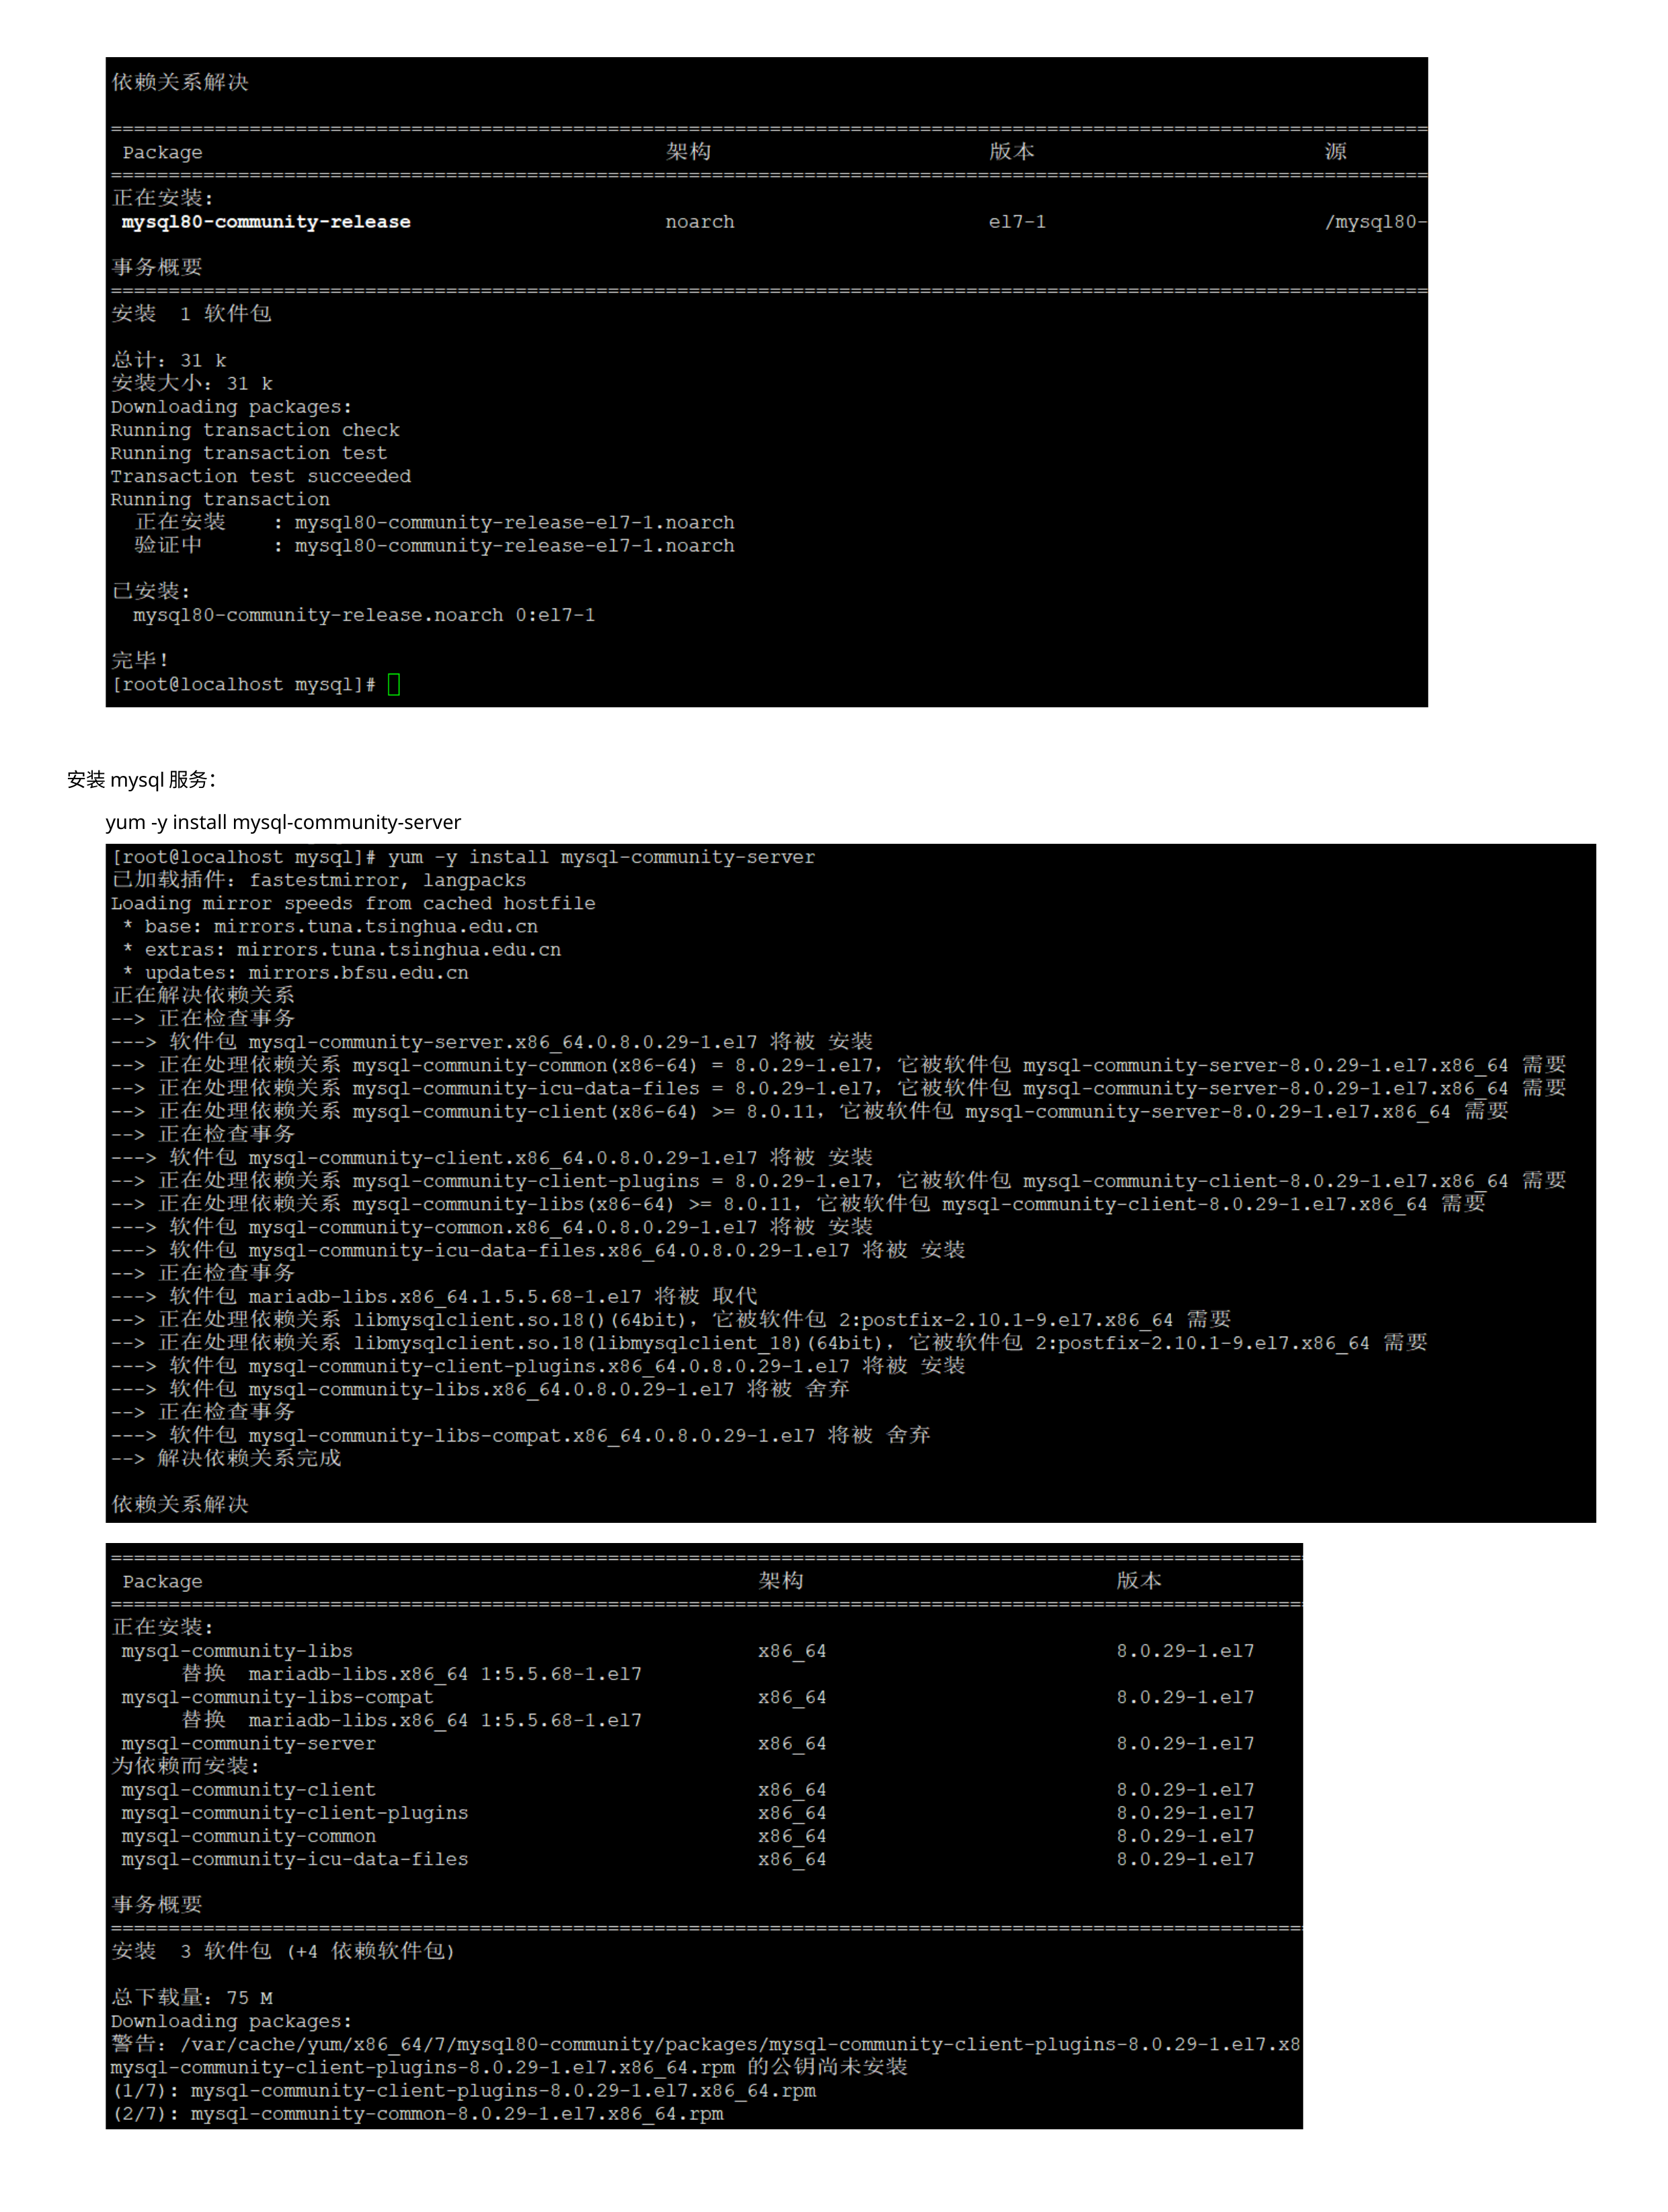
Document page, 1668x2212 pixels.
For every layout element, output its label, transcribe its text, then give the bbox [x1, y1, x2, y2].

text yum -y install mysql-community-server [67, 800, 1617, 844]
picture [106, 57, 1429, 707]
picture [106, 1543, 1304, 2129]
picture [106, 844, 1597, 1523]
text 安装mysql服务： [67, 756, 1617, 800]
